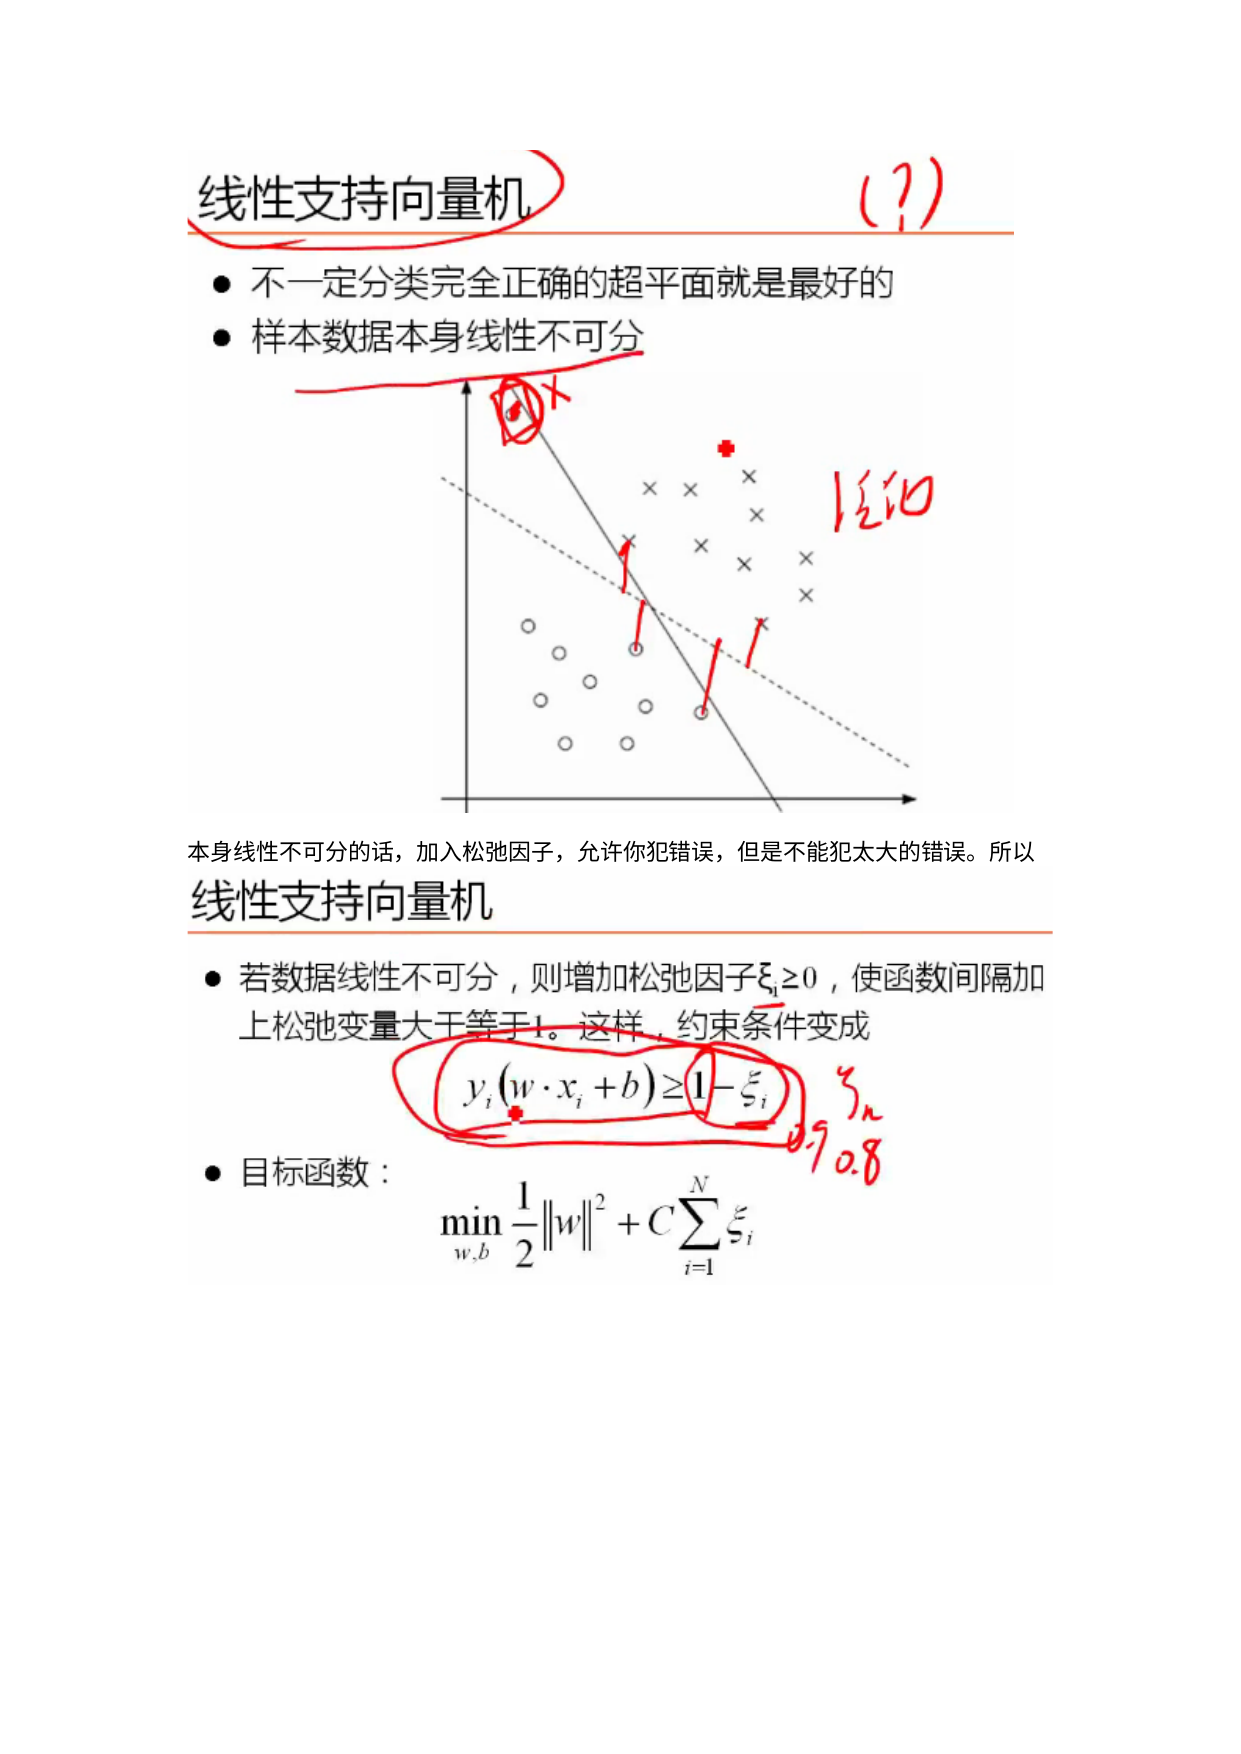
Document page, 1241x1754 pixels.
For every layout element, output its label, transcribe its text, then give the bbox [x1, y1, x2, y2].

text 本身线性不可分的话，加入松弛因子，允许你犯错误，但是不能犯太大的错误。所以 [187, 833, 1053, 866]
picture [187, 866, 1053, 1285]
picture [187, 150, 1014, 813]
